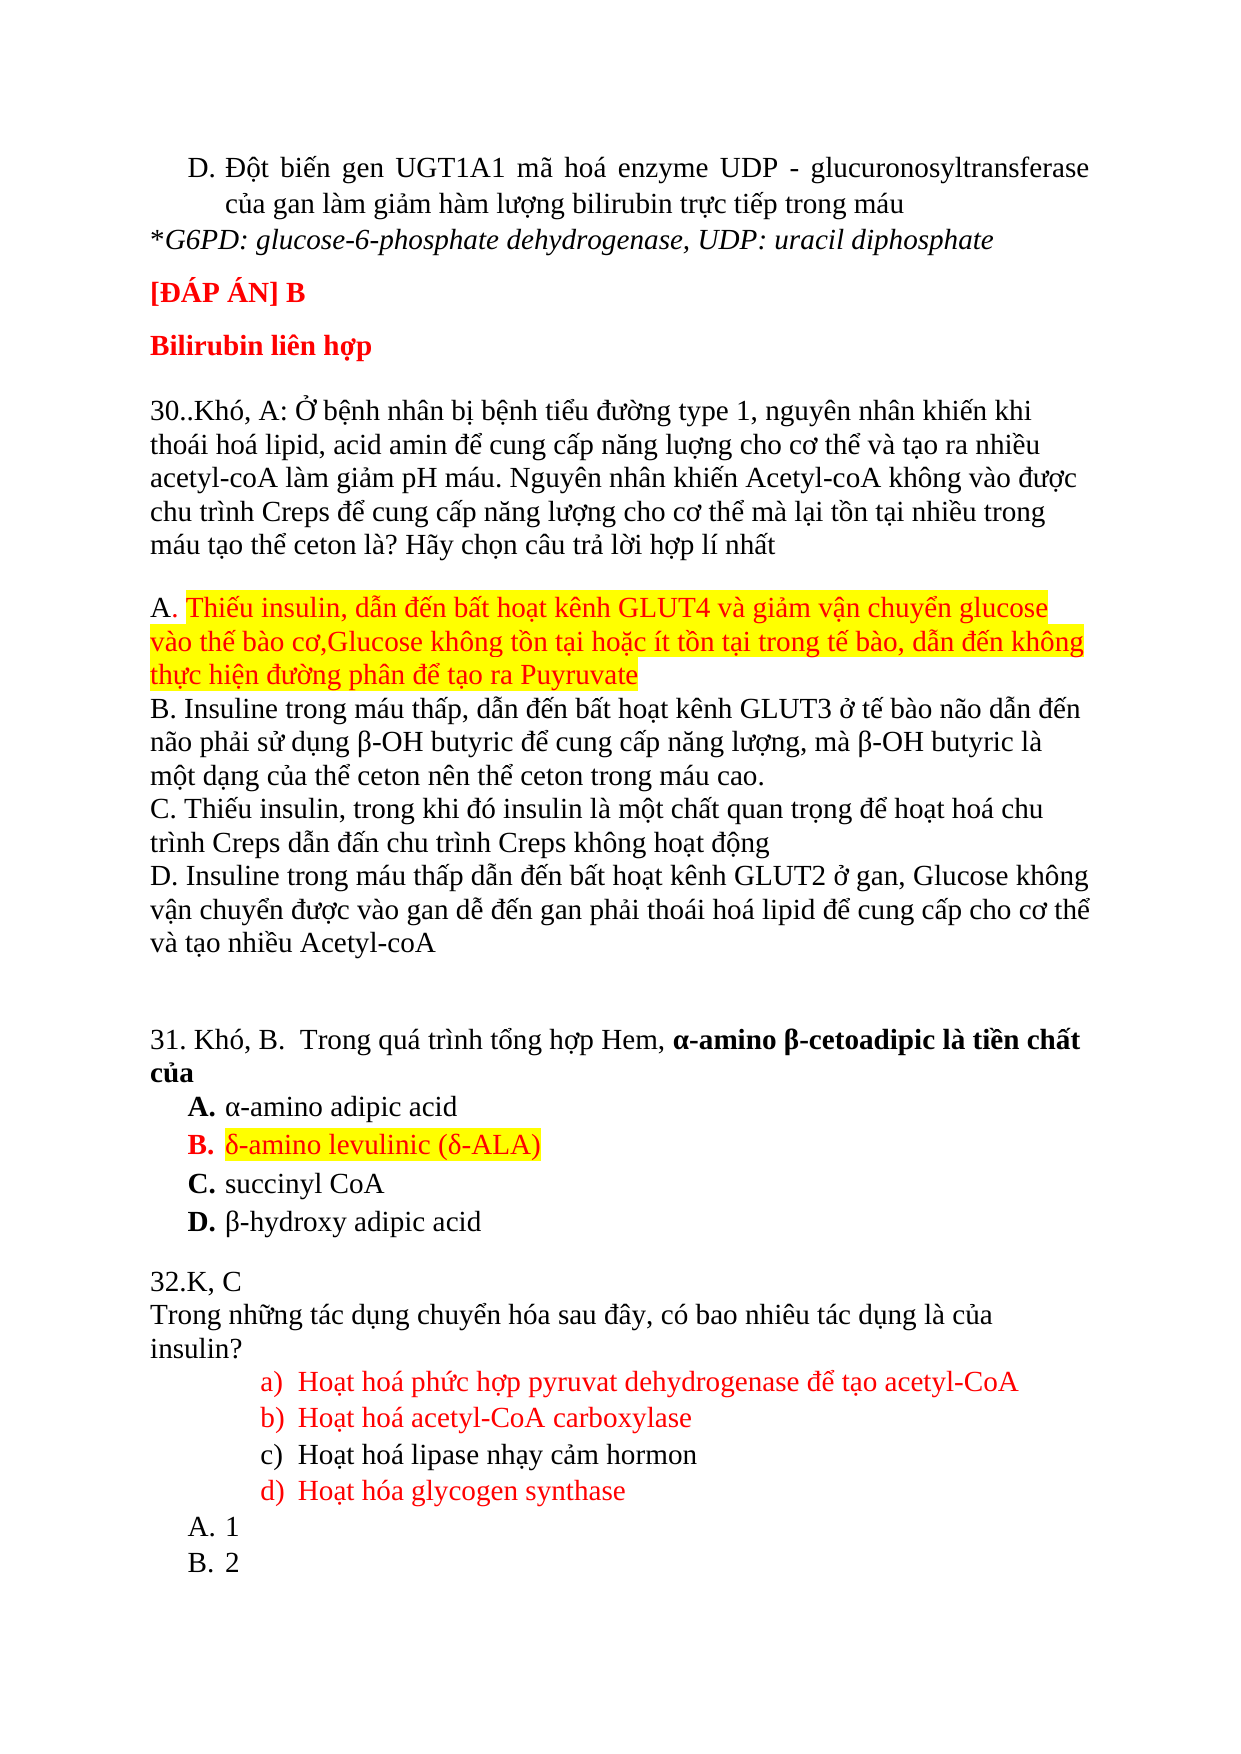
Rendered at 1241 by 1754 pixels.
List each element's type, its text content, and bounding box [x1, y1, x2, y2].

text A. Thiếu insulin, dẫn đến bất hoạt kênh GLUT4 và giảm vận chuyển glucose vào thế bào cơ,Glucose không tồn tại hoặc ít tồn tại trong tế bào, dẫn đến không thực hiện đường phân để tạo ra Puyruvate B. Insuline trong máu thấp, dẫn đến bất hoạt kênh GLUT3 ở tế bào não dẫn đến não phải sử dụng β-OH butyric để cung cấp năng lượng, mà β-OH butyric là một dạng của thể ceton nên thể ceton trong máu cao. C. Thiếu insulin, trong khi đó insulin là một chất quan trọng để hoạt hoá chu trình Creps dẫn đấn chu trình Creps không hoạt động D. Insuline trong máu thấp dẫn đến bất hoạt kênh GLUT2 ở gan, Glucose không vận chuyển được vào gan dễ đến gan phải thoái hoá lipid để cung cấp cho cơ thể và tạo nhiều Acetyl-coA [150, 590, 1090, 959]
text 31. Khó, B. Trong quá trình tổng hợp Hem, α-amino β-cetoadipic là tiền chất của [150, 1022, 1090, 1089]
list 1 [187, 1509, 1090, 1543]
list Hoạt hoá lipase nhạy cảm hormon [260, 1437, 1090, 1470]
list δ-amino levulinic (δ-ALA) [187, 1127, 1090, 1161]
text 32.K, C [150, 1264, 1090, 1297]
list Hoạt hoá acetyl-CoA carboxylase [260, 1401, 1090, 1434]
list Hoạt hoá phức hợp pyruvat dehydrogenase để tạo acetyl-CoA [260, 1364, 1090, 1398]
text 30..Khó, A: Ở bệnh nhân bị bệnh tiểu đường type 1, nguyên nhân khiến khi thoái hoá lipid, acid amin để cung cấp năng luợng cho cơ thể và tạo ra nhiều acetyl-coA làm giảm pH máu. Nguyên nhân khiến Acetyl-coA không vào được chu trình Creps để cung cấp năng lượng cho cơ thể mà lại tồn tại nhiều trong máu tạo thể ceton là? Hãy chọn câu trả lời hợp lí nhất [150, 393, 1090, 561]
list Đột biến gen UGT1A1 mã hoá enzyme UDP - glucuronosyltransferase của gan làm giảm hàm lượng bilirubin trực tiếp trong máu [187, 150, 1090, 220]
text Trong những tác dụng chuyển hóa sau đây, có bao nhiêu tác dụng là của insulin? [150, 1297, 1090, 1364]
list β-hydroxy adipic acid [187, 1204, 1090, 1238]
text [ĐÁP ÁN] B [150, 275, 1090, 309]
list 2 [187, 1545, 1090, 1579]
text *G6PD: glucose-6-phosphate dehydrogenase, UDP: uracil diphosphate [150, 222, 1090, 256]
text Bilirubin liên hợp [150, 328, 1090, 361]
list α-amino adipic acid [187, 1089, 1090, 1122]
list Hoạt hóa glycogen synthase [260, 1473, 1090, 1506]
list succinyl CoA [187, 1166, 1090, 1199]
